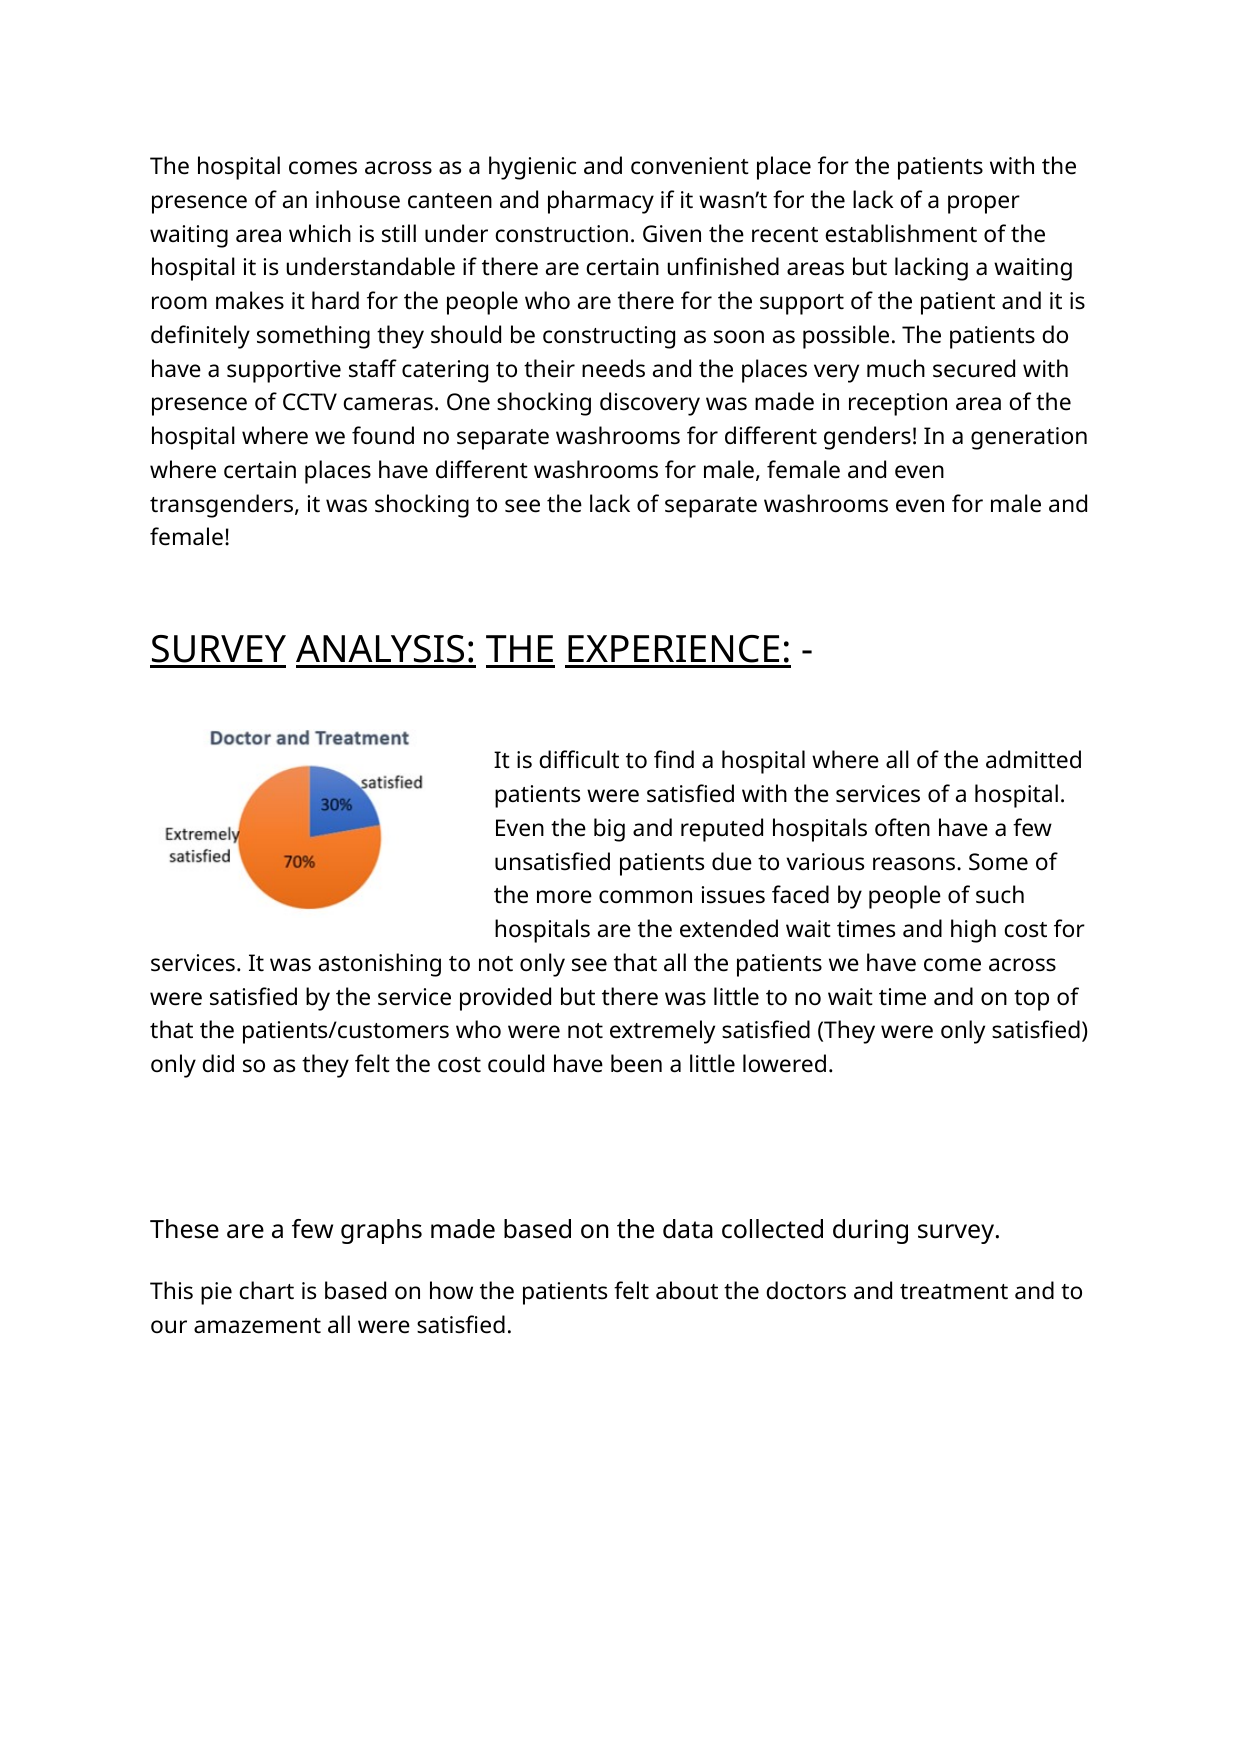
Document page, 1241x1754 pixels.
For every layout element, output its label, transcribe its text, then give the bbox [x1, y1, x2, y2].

text These are a few graphs made based on the data collected during survey. [150, 1212, 1090, 1246]
text SURVEY ANALYSIS: THE EXPERIENCE: - [150, 622, 1090, 673]
picture [150, 729, 475, 917]
text It is difficult to find a hospital where all of the admitted patients were satisfied with the services of a hospital. Even the big and reputed hospitals often have a few unsatisfied patients due to various reasons. Some of the more common issues faced by people of such hospitals are the extended wait times and high cost for services. It was astonishing to not only see that all the patients we have come across were satisfied by the service provided but there was little to no wait time and on top of that the patients/customers who were not extremely satisfied (They were only satisfied) only did so as they felt the cost could have been a little lowered. [150, 744, 1090, 1079]
text The hospital comes across as a hygienic and convenient place for the patients with the presence of an inhouse canteen and pharmacy if it wasn’t for the lack of a proper waiting area which is still under construction. Given the recent establishment of the hospital it is understandable if there are certain unfinished areas but lacking a waiting room makes it hard for the people who are there for the support of the patient and it is definitely something they should be constructing as soon as possible. The patients do have a supportive staff catering to their needs and the places very much secured with presence of CCTV cameras. One shocking discovery was made in reception area of the hospital where we found no separate washrooms for different genders! In a generation where certain places have different washrooms for male, female and even transgenders, it was shocking to see the lack of separate washrooms even for male and female! [150, 150, 1090, 552]
text This pie chart is based on how the patients felt about the doctors and treatment and to our amazement all were satisfied. [150, 1275, 1090, 1340]
